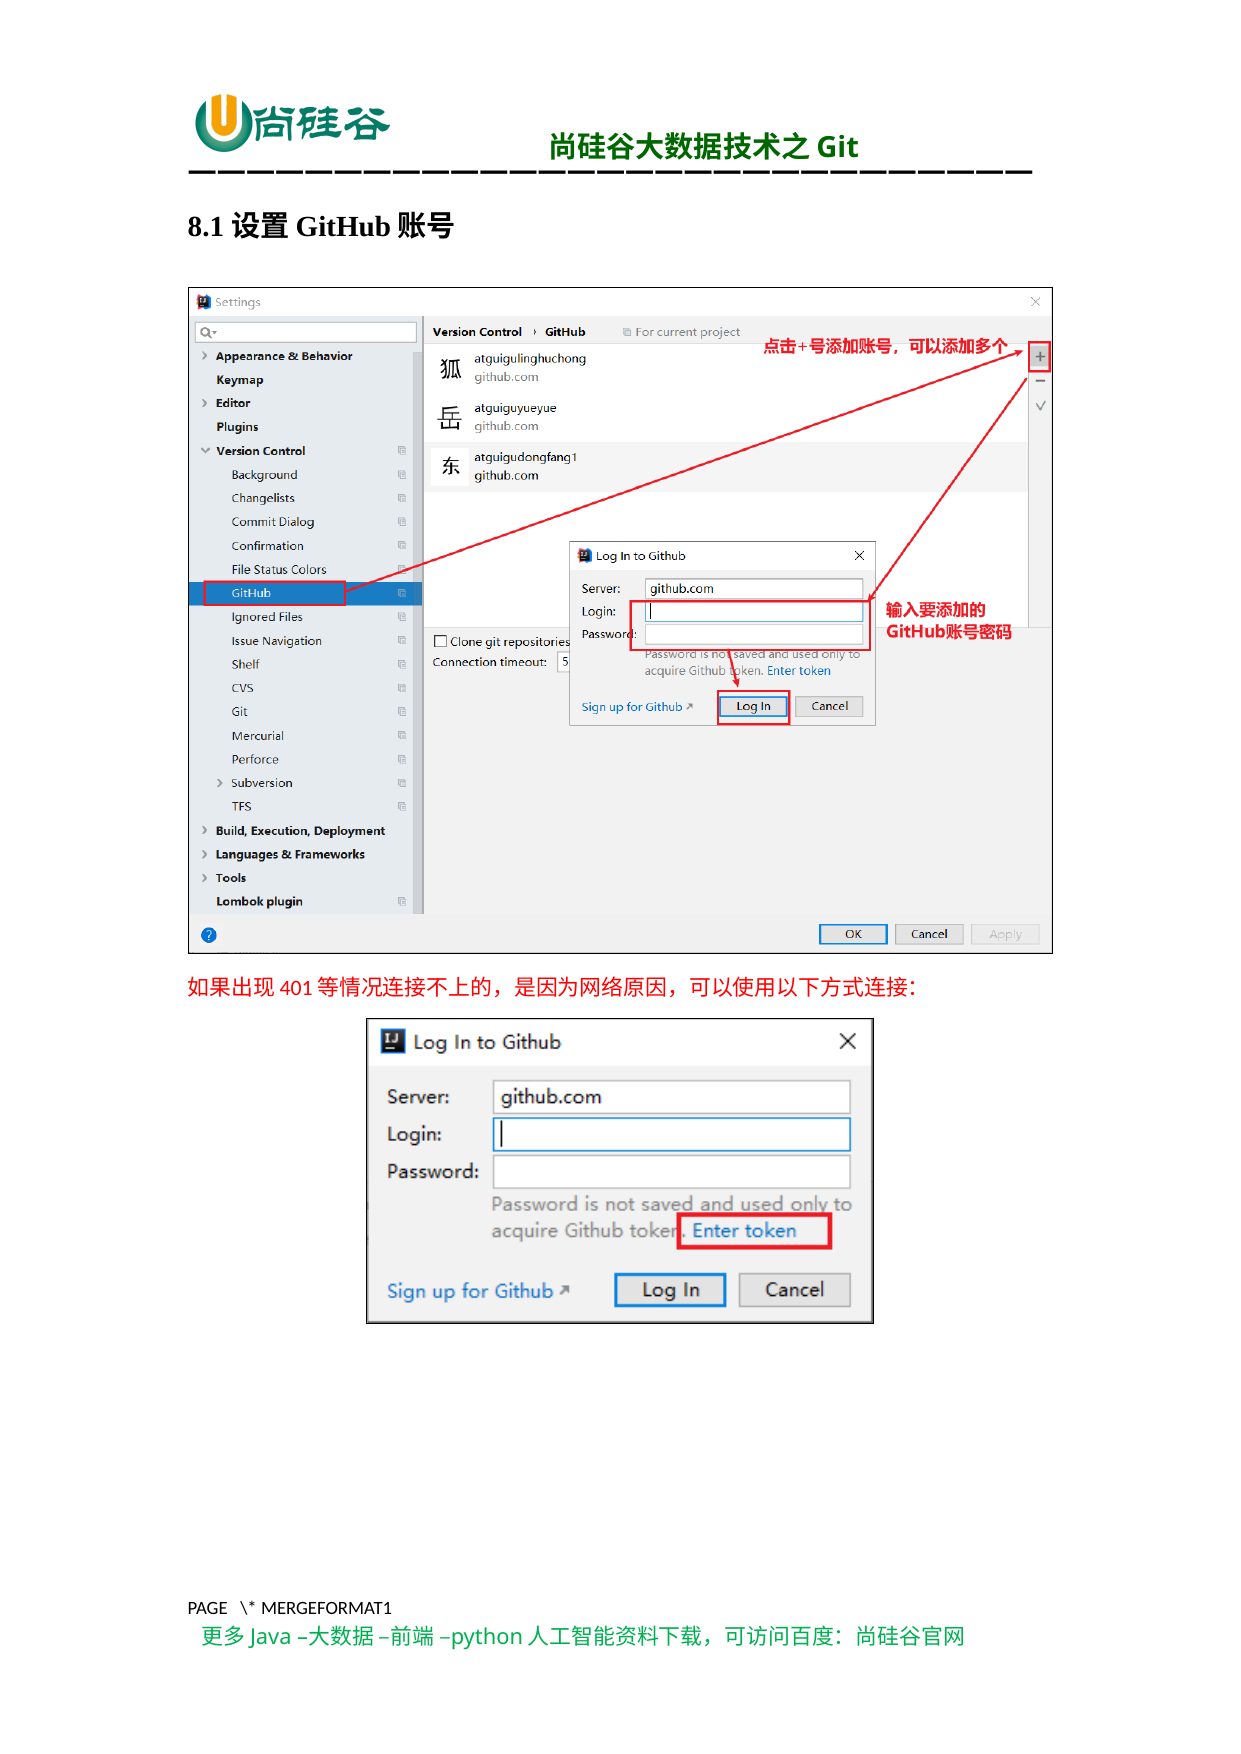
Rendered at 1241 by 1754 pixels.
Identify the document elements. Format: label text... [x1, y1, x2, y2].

text 如果出现401等情况连接不上的，是因为网络原因，可以使用以下方式连接： [187, 969, 1053, 1002]
picture [367, 1019, 873, 1323]
subtitle 8.1 设置GitHub账号 [187, 191, 1053, 256]
picture [187, 88, 395, 158]
picture [189, 288, 1052, 953]
